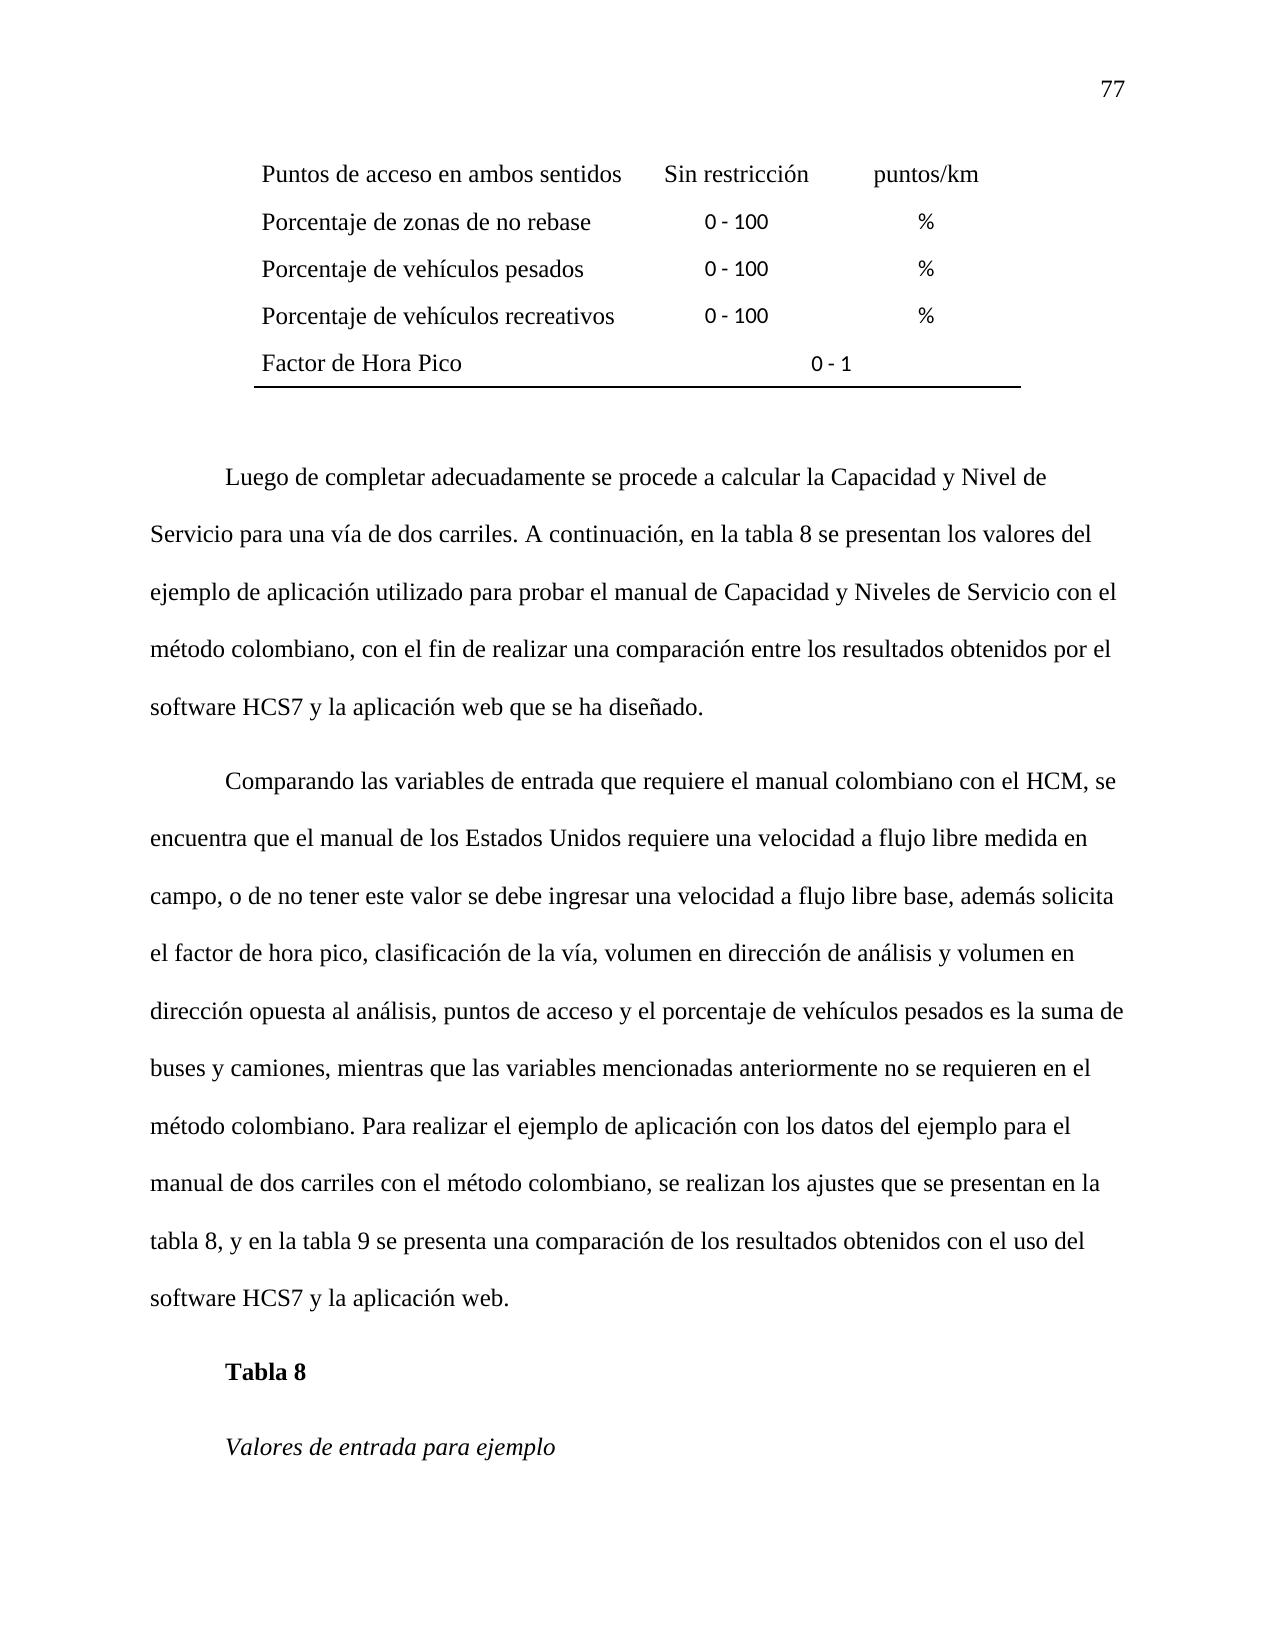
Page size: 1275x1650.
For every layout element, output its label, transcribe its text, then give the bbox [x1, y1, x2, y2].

text Luego de completar adecuadamente se procede a calcular la Capacidad y Nivel de Servicio para una vía de dos carriles. A continuación, en la tabla 8 se presentan los valores del ejemplo de aplicación utilizado para probar el manual de Capacidad y Niveles de Servicio con el método colombiano, con el fin de realizar una comparación entre los resultados obtenidos por el software HCS7 y la aplicación web que se ha diseñado. [150, 462, 1125, 720]
text Comparando las variables de entrada que requiere el manual colombiano con el HCM, se encuentra que el manual de los Estados Unidos requiere una velocidad a flujo libre medida en campo, o de no tener este valor se debe ingresar una velocidad a flujo libre base, además solicita el factor de hora pico, clasificación de la vía, volumen en dirección de análisis y volumen en dirección opuesta al análisis, puntos de acceso y el porcentaje de vehículos pesados es la suma de buses y camiones, mientras que las variables mencionadas anteriormente no se requieren en el método colombiano. Para realizar el ejemplo de aplicación con los datos del ejemplo para el manual de dos carriles con el método colombiano, se realizan los ajustes que se presentan en la tabla 8, y en la tabla 9 se presenta una comparación de los resultados obtenidos con el uso del software HCS7 y la aplicación web. [150, 766, 1125, 1312]
table_cell % [831, 292, 1021, 339]
table_cell Porcentaje de vehículos recreativos [254, 292, 642, 339]
table_cell 0 - 100 [642, 197, 831, 244]
table_cell 0 - 100 [642, 245, 831, 292]
table_cell % [831, 197, 1021, 244]
table_cell Porcentaje de zonas de no rebase [254, 197, 642, 244]
table_cell % [831, 245, 1021, 292]
table_cell Sin restricción [642, 150, 831, 197]
table_cell Factor de Hora Pico [254, 339, 642, 386]
table_cell 0 - 1 [642, 339, 1021, 386]
table_cell puntos/km [831, 150, 1021, 197]
table_cell 0 - 100 [642, 292, 831, 339]
table_cell Puntos de acceso en ambos sentidos [254, 150, 642, 197]
text Valores de entrada para ejemplo [150, 1432, 1125, 1460]
text Tabla 8 [150, 1357, 1125, 1386]
table_cell Porcentaje de vehículos pesados [254, 245, 642, 292]
